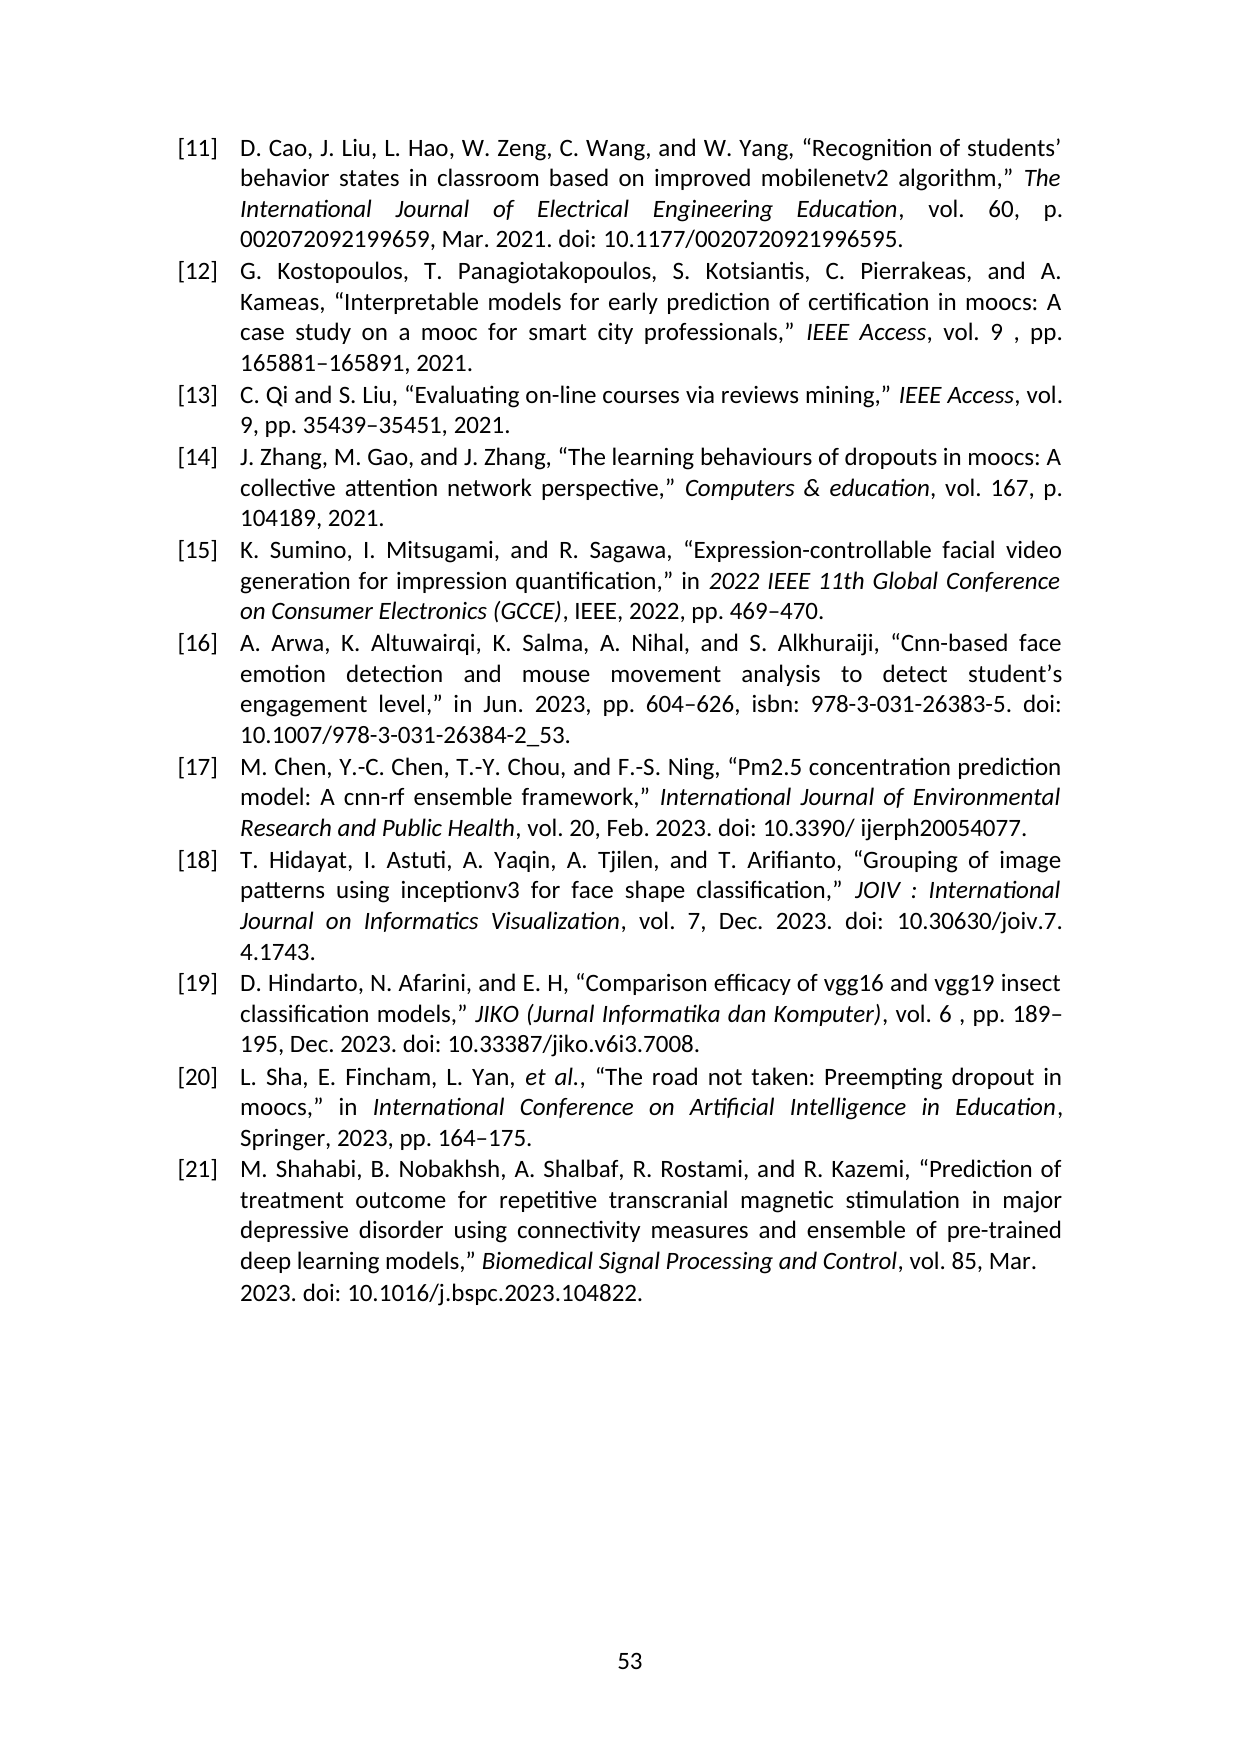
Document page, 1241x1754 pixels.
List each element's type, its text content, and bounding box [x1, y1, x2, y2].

text 2023. doi: 10.1016/j.bspc.2023.104822. [240, 1277, 1084, 1308]
list M. Shahabi, B. Nobakhsh, A. Shalbaf, R. Rostami, and R. Kazemi, “Prediction of treatment outcome for repetitive transcranial magnetic stimulation in major depressive disorder using connectivity measures and ensemble of pre-trained deep learning models,” Biomedical Signal Processing and Control, vol. 85, Mar. [177, 1154, 1063, 1276]
list L. Sha, E. Fincham, L. Yan, et al., “The road not taken: Preempting dropout in moocs,” in International Conference on Artificial Intelligence in Education, Springer, 2023, pp. 164–175. [177, 1061, 1063, 1152]
list M. Chen, Y.-C. Chen, T.-Y. Chou, and F.-S. Ning, “Pm2.5 concentration prediction model: A cnn-rf ensemble framework,” International Journal of Environmental Research and Public Health, vol. 20, Feb. 2023. doi: 10.3390/ ijerph20054077. [177, 751, 1063, 843]
list J. Zhang, M. Gao, and J. Zhang, “The learning behaviours of dropouts in moocs: A collective attention network perspective,” Computers & education, vol. 167, p. 104189, 2021. [177, 441, 1063, 533]
list K. Sumino, I. Mitsugami, and R. Sagawa, “Expression-controllable facial video generation for impression quantification,” in 2022 IEEE 11th Global Conference on Consumer Electronics (GCCE), IEEE, 2022, pp. 469–470. [177, 534, 1063, 626]
list D. Cao, J. Liu, L. Hao, W. Zeng, C. Wang, and W. Yang, “Recognition of students’ behavior states in classroom based on improved mobilenetv2 algorithm,” The International Journal of Electrical Engineering Education, vol. 60, p. 002072092199659, Mar. 2021. doi: 10.1177/0020720921996595. [177, 132, 1063, 254]
list C. Qi and S. Liu, “Evaluating on-line courses via reviews mining,” IEEE Access, vol. 9, pp. 35439–35451, 2021. [177, 379, 1063, 440]
list D. Hindarto, N. Afarini, and E. H, “Comparison efficacy of vgg16 and vgg19 insect classification models,” JIKO (Jurnal Informatika dan Komputer), vol. 6 , pp. 189–195, Dec. 2023. doi: 10.33387/jiko.v6i3.7008. [177, 968, 1063, 1059]
list A. Arwa, K. Altuwairqi, K. Salma, A. Nihal, and S. Alkhuraiji, “Cnn-based face emotion detection and mouse movement analysis to detect student’s engagement level,” in Jun. 2023, pp. 604–626, isbn: 978-3-031-26383-5. doi: 10.1007/978-3-031-26384-2_53. [177, 627, 1063, 749]
list G. Kostopoulos, T. Panagiotakopoulos, S. Kotsiantis, C. Pierrakeas, and A. Kameas, “Interpretable models for early prediction of certification in moocs: A case study on a mooc for smart city professionals,” IEEE Access, vol. 9 , pp. 165881–165891, 2021. [177, 255, 1063, 377]
list T. Hidayat, I. Astuti, A. Yaqin, A. Tjilen, and T. Arifianto, “Grouping of image patterns using inceptionv3 for face shape classification,” JOIV : International Journal on Informatics Visualization, vol. 7, Dec. 2023. doi: 10.30630/joiv.7. 4.1743. [177, 844, 1063, 966]
